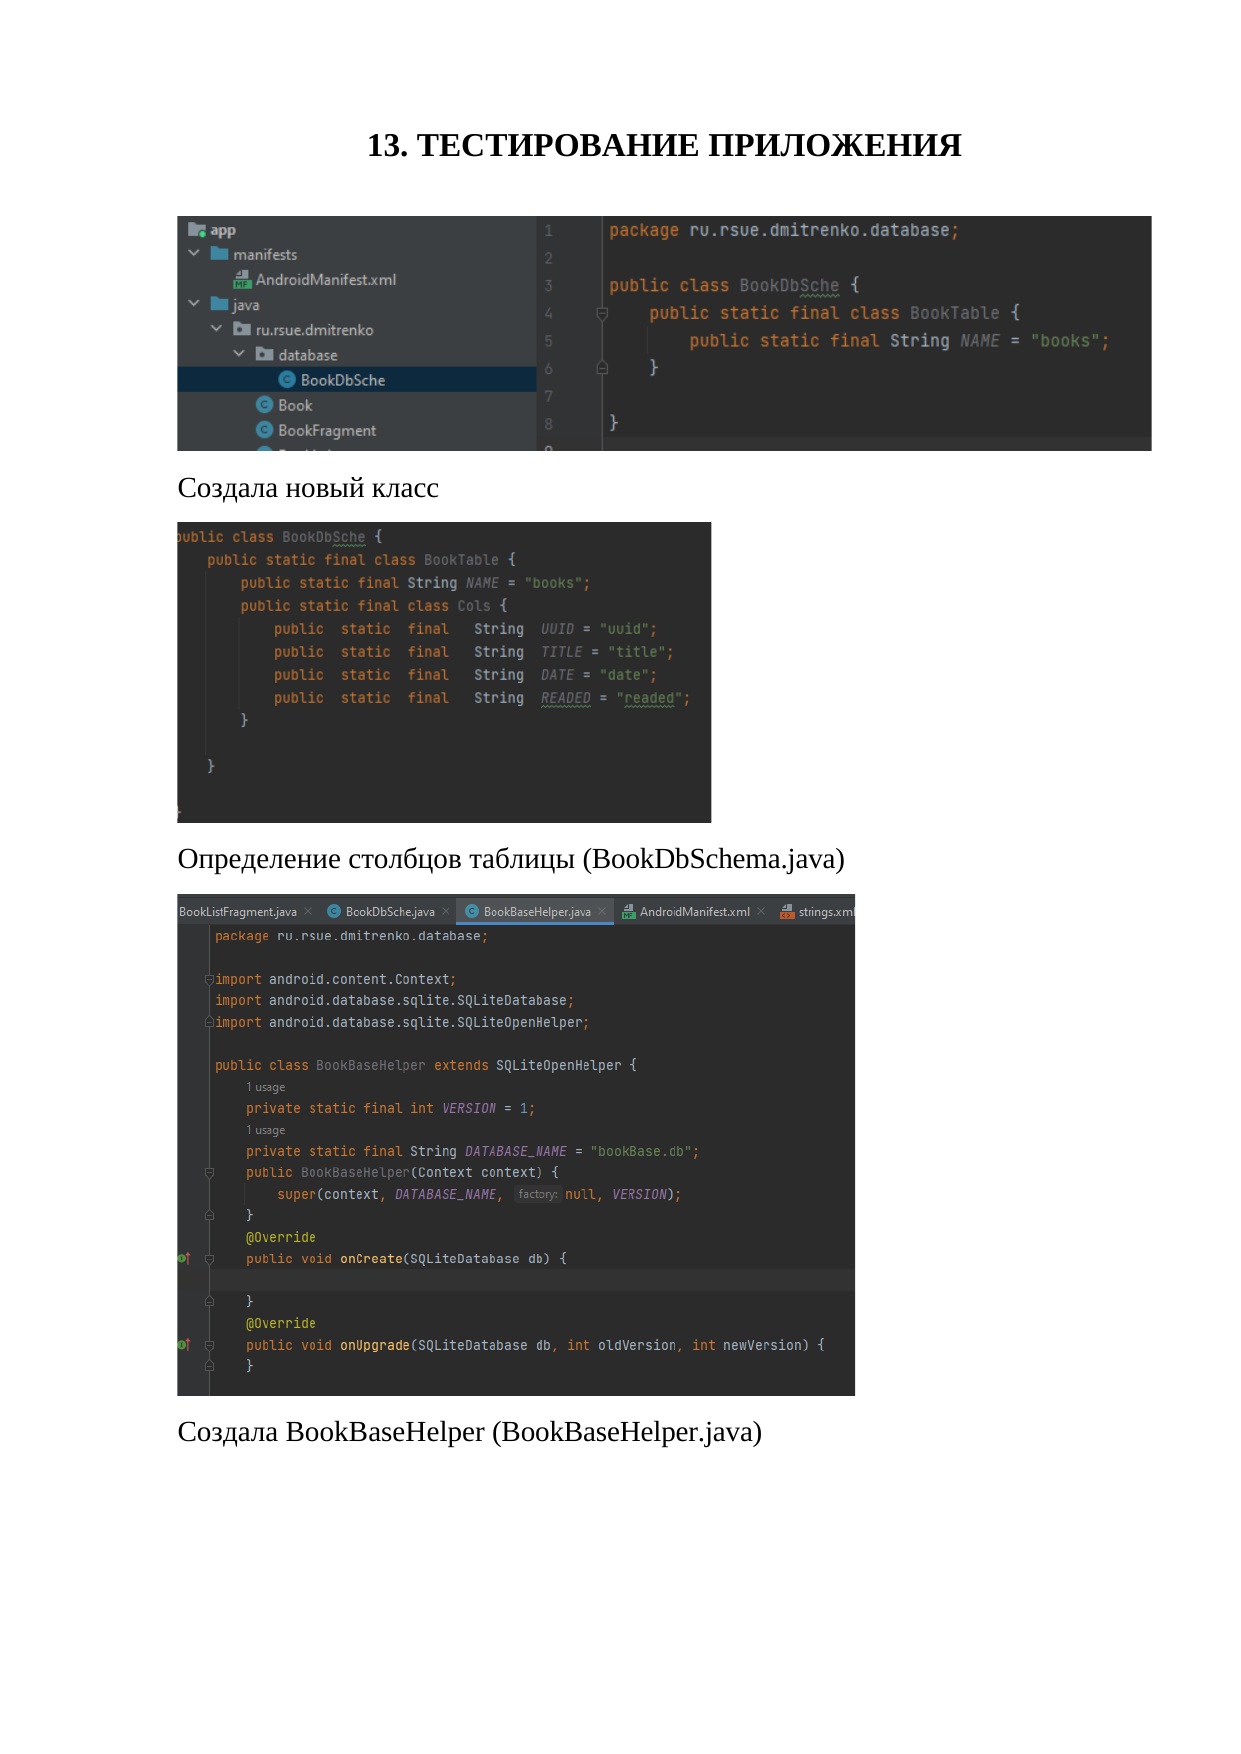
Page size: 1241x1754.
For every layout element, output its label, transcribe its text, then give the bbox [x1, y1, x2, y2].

picture [177, 894, 856, 1396]
text Определение столбцов таблицы (BookDbSchema.java) [177, 841, 1152, 875]
picture [177, 522, 712, 823]
text Создала новый класс [177, 470, 1152, 503]
text Создала BookBaseHelper (BookBaseHelper.java) [177, 1414, 1152, 1448]
subtitle 13. ТЕСТИРОВАНИЕ ПРИЛОЖЕНИЯ [177, 126, 1152, 164]
picture [177, 216, 1152, 451]
